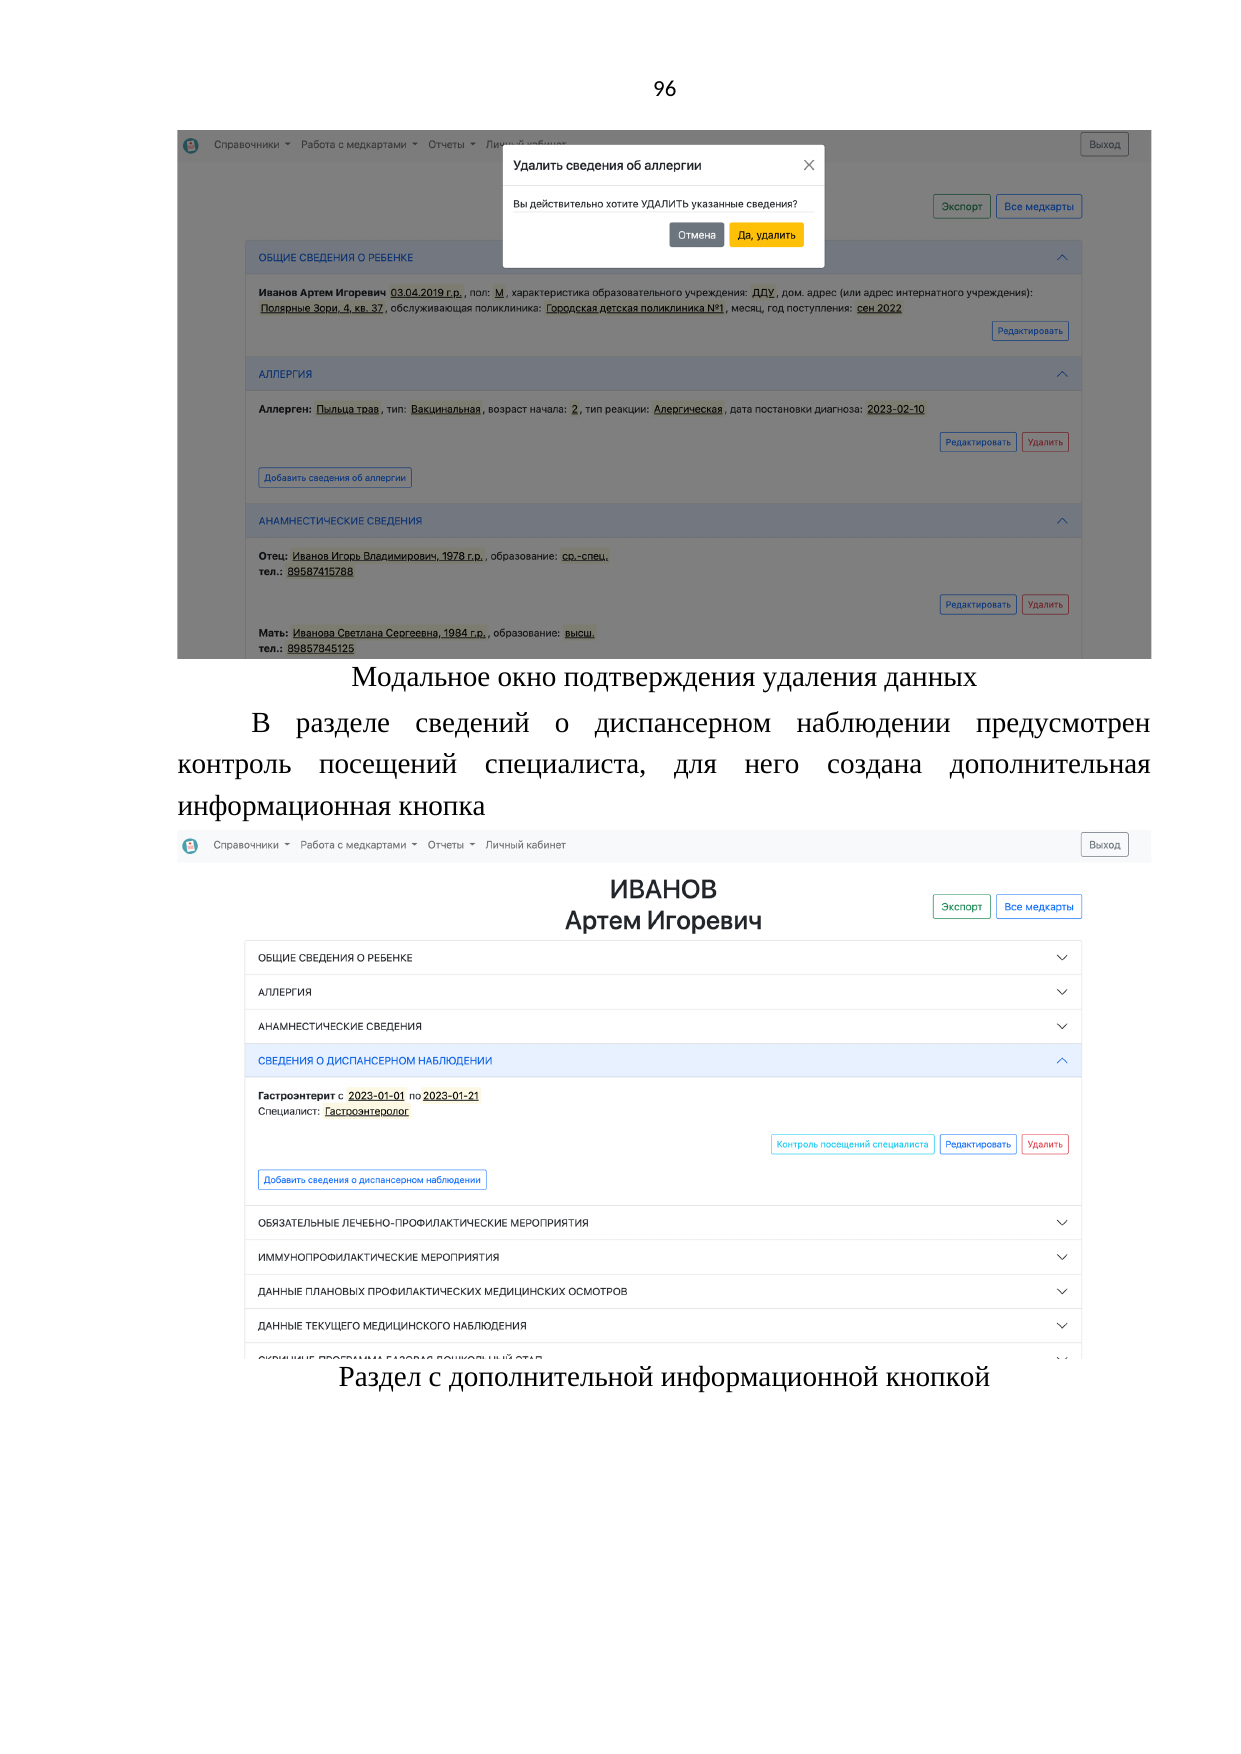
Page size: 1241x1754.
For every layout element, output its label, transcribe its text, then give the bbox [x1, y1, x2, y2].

picture [177, 130, 1152, 659]
picture [177, 830, 1152, 1359]
text Модальное окно подтверждения удаления данных [177, 659, 1152, 692]
text В разделе сведений о диспансерном наблюдении предусмотрен контроль посещений специалиста, для него создана дополнительная информационная кнопка [177, 705, 1152, 822]
text Раздел с дополнительной информационной кнопкой [177, 1359, 1152, 1392]
